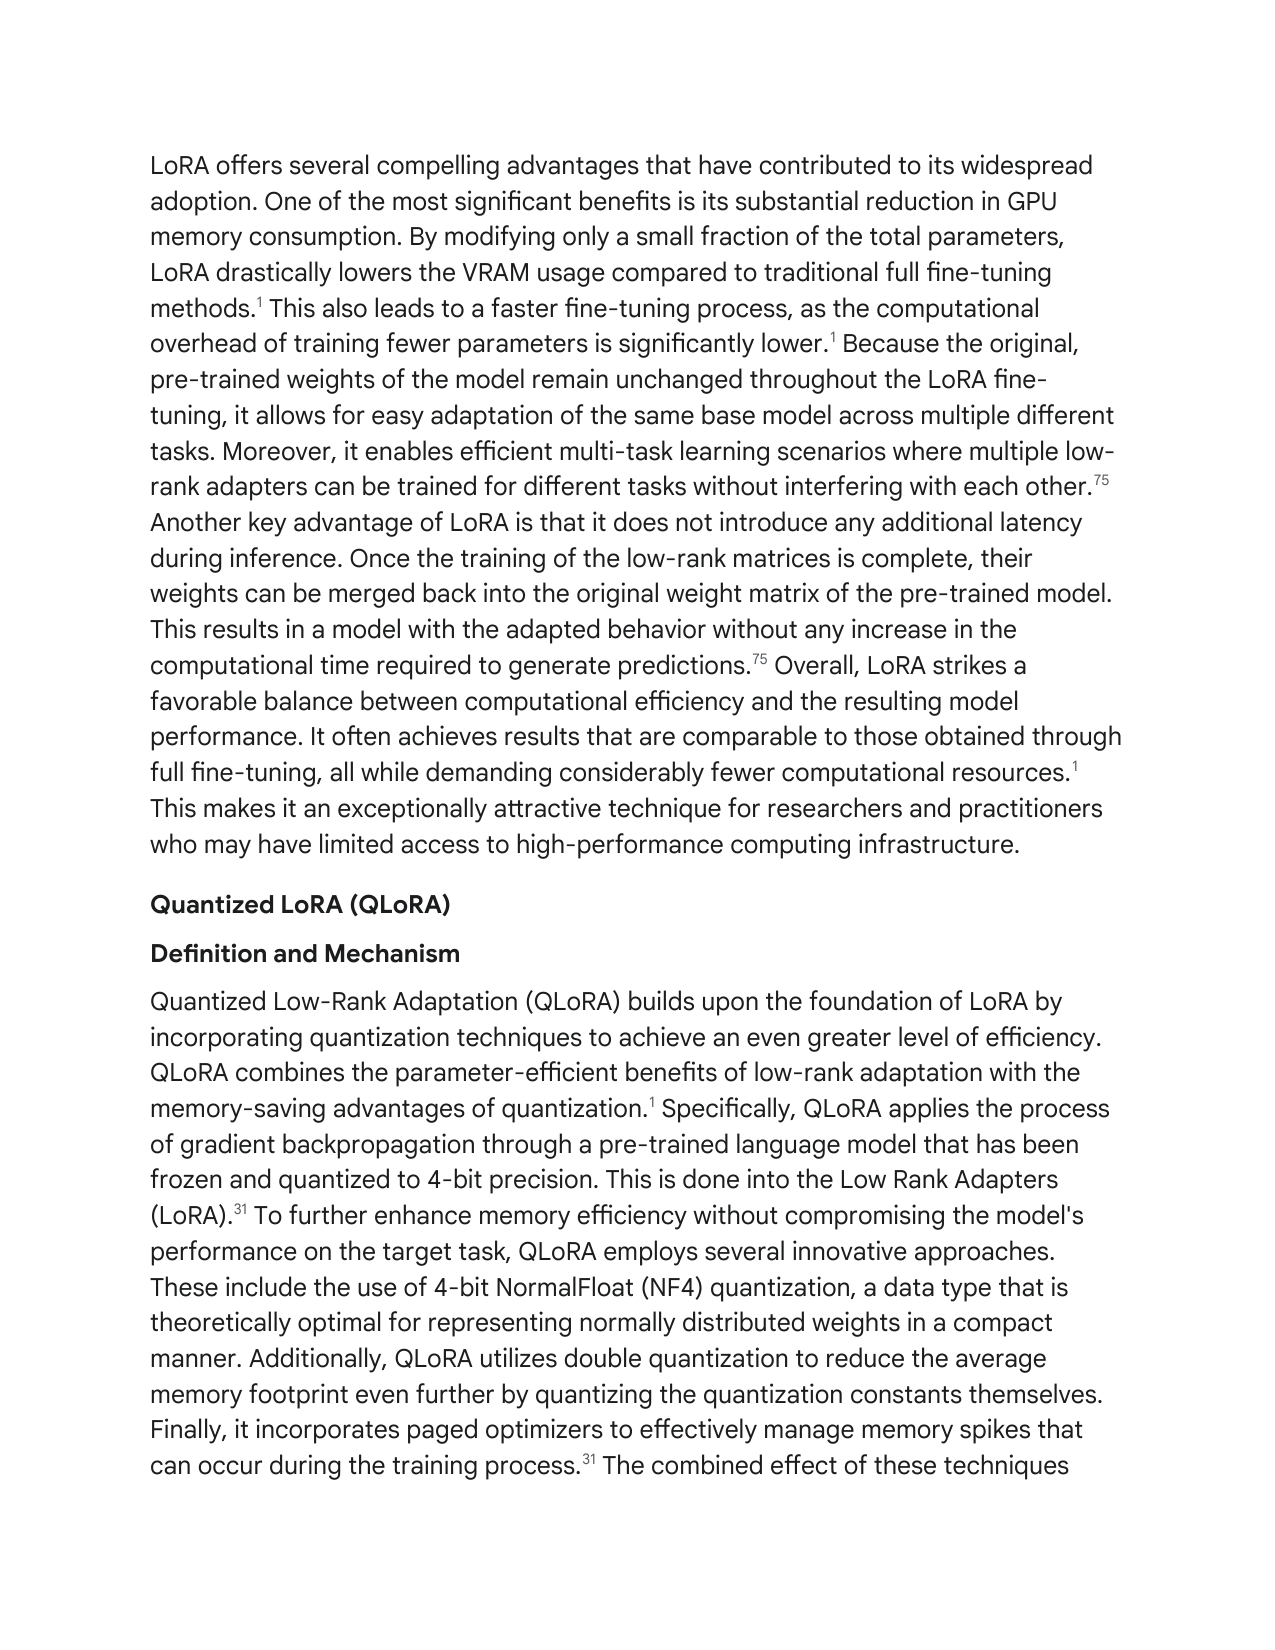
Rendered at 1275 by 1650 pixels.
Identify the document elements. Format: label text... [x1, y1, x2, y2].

text LoRA offers several compelling advantages that have contributed to its widespread adoption. One of the most significant benefits is its substantial reduction in GPU memory consumption. By modifying only a small fraction of the total parameters, LoRA drastically lowers the VRAM usage compared to traditional full fine-tuning methods.1 This also leads to a faster fine-tuning process, as the computational overhead of training fewer parameters is significantly lower.1 Because the original, pre-trained weights of the model remain unchanged throughout the LoRA fine-tuning, it allows for easy adaptation of the same base model across multiple different tasks. Moreover, it enables efficient multi-task learning scenarios where multiple low-rank adapters can be trained for different tasks without interfering with each other.75 Another key advantage of LoRA is that it does not introduce any additional latency during inference. Once the training of the low-rank matrices is complete, their weights can be merged back into the original weight matrix of the pre-trained model. This results in a model with the adapted behavior without any increase in the computational time required to generate predictions.75 Overall, LoRA strikes a favorable balance between computational efficiency and the resulting model performance. It often achieves results that are comparable to those obtained through full fine-tuning, all while demanding considerably fewer computational resources.1 This makes it an exceptionally attractive technique for researchers and practitioners who may have limited access to high-performance computing infrastructure. [150, 150, 1125, 860]
subtitle Quantized LoRA (QLoRA) [150, 889, 1125, 921]
subtitle Definition and Mechanism [150, 938, 1125, 969]
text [150, 986, 1125, 1482]
